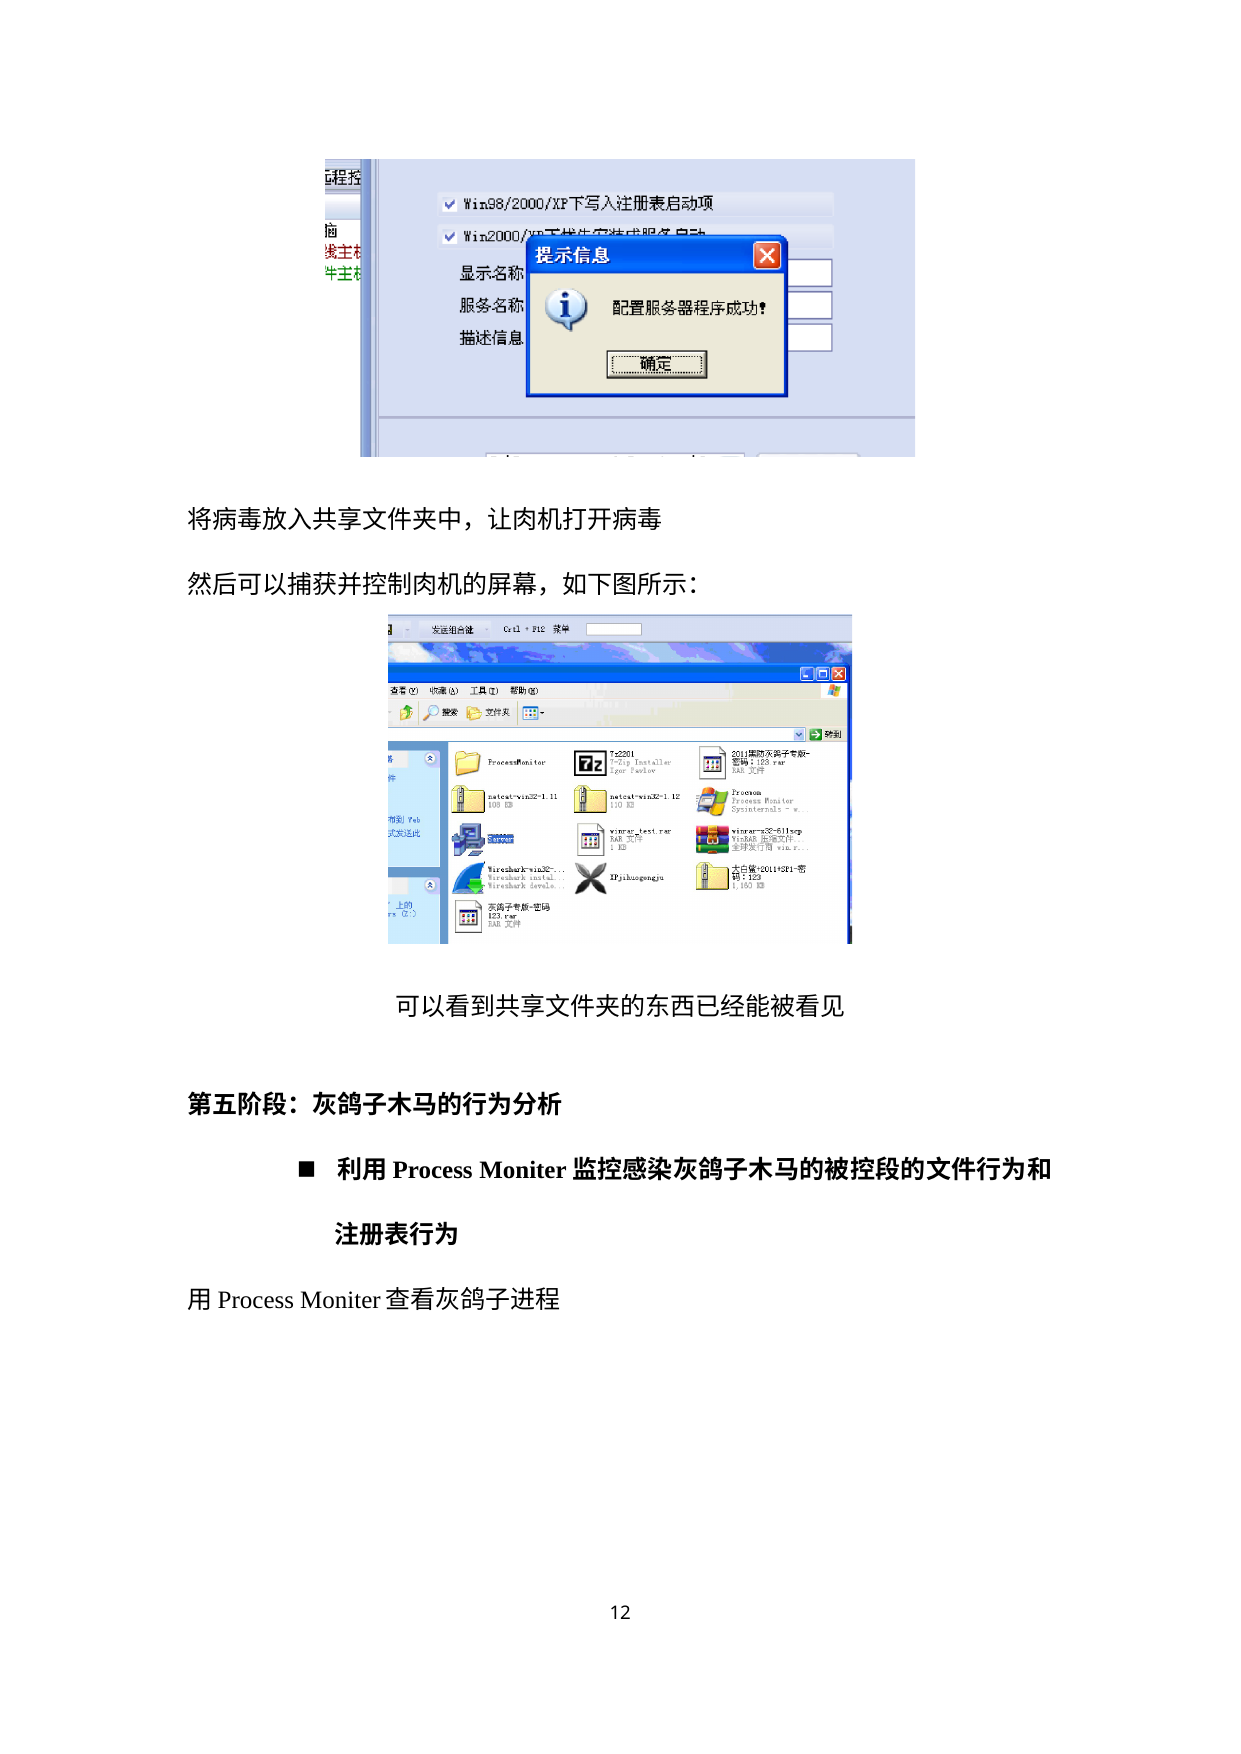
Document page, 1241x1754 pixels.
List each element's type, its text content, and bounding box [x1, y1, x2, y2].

text 用Process Moniter查看灰鸽子进程 [187, 1265, 1053, 1330]
list 利用Process Moniter监控感染灰鸽子木马的被控段的文件行为和注册表行为 [297, 1135, 1053, 1265]
picture [325, 159, 916, 457]
text 可以看到共享文件夹的东西已经能被看见 [187, 972, 1053, 1037]
text 第五阶段：灰鸽子木马的行为分析 [187, 1070, 1053, 1135]
picture [388, 614, 853, 944]
text 将病毒放入共享文件夹中，让肉机打开病毒 [187, 485, 1053, 550]
text 然后可以捕获并控制肉机的屏幕，如下图所示： [187, 550, 1053, 615]
